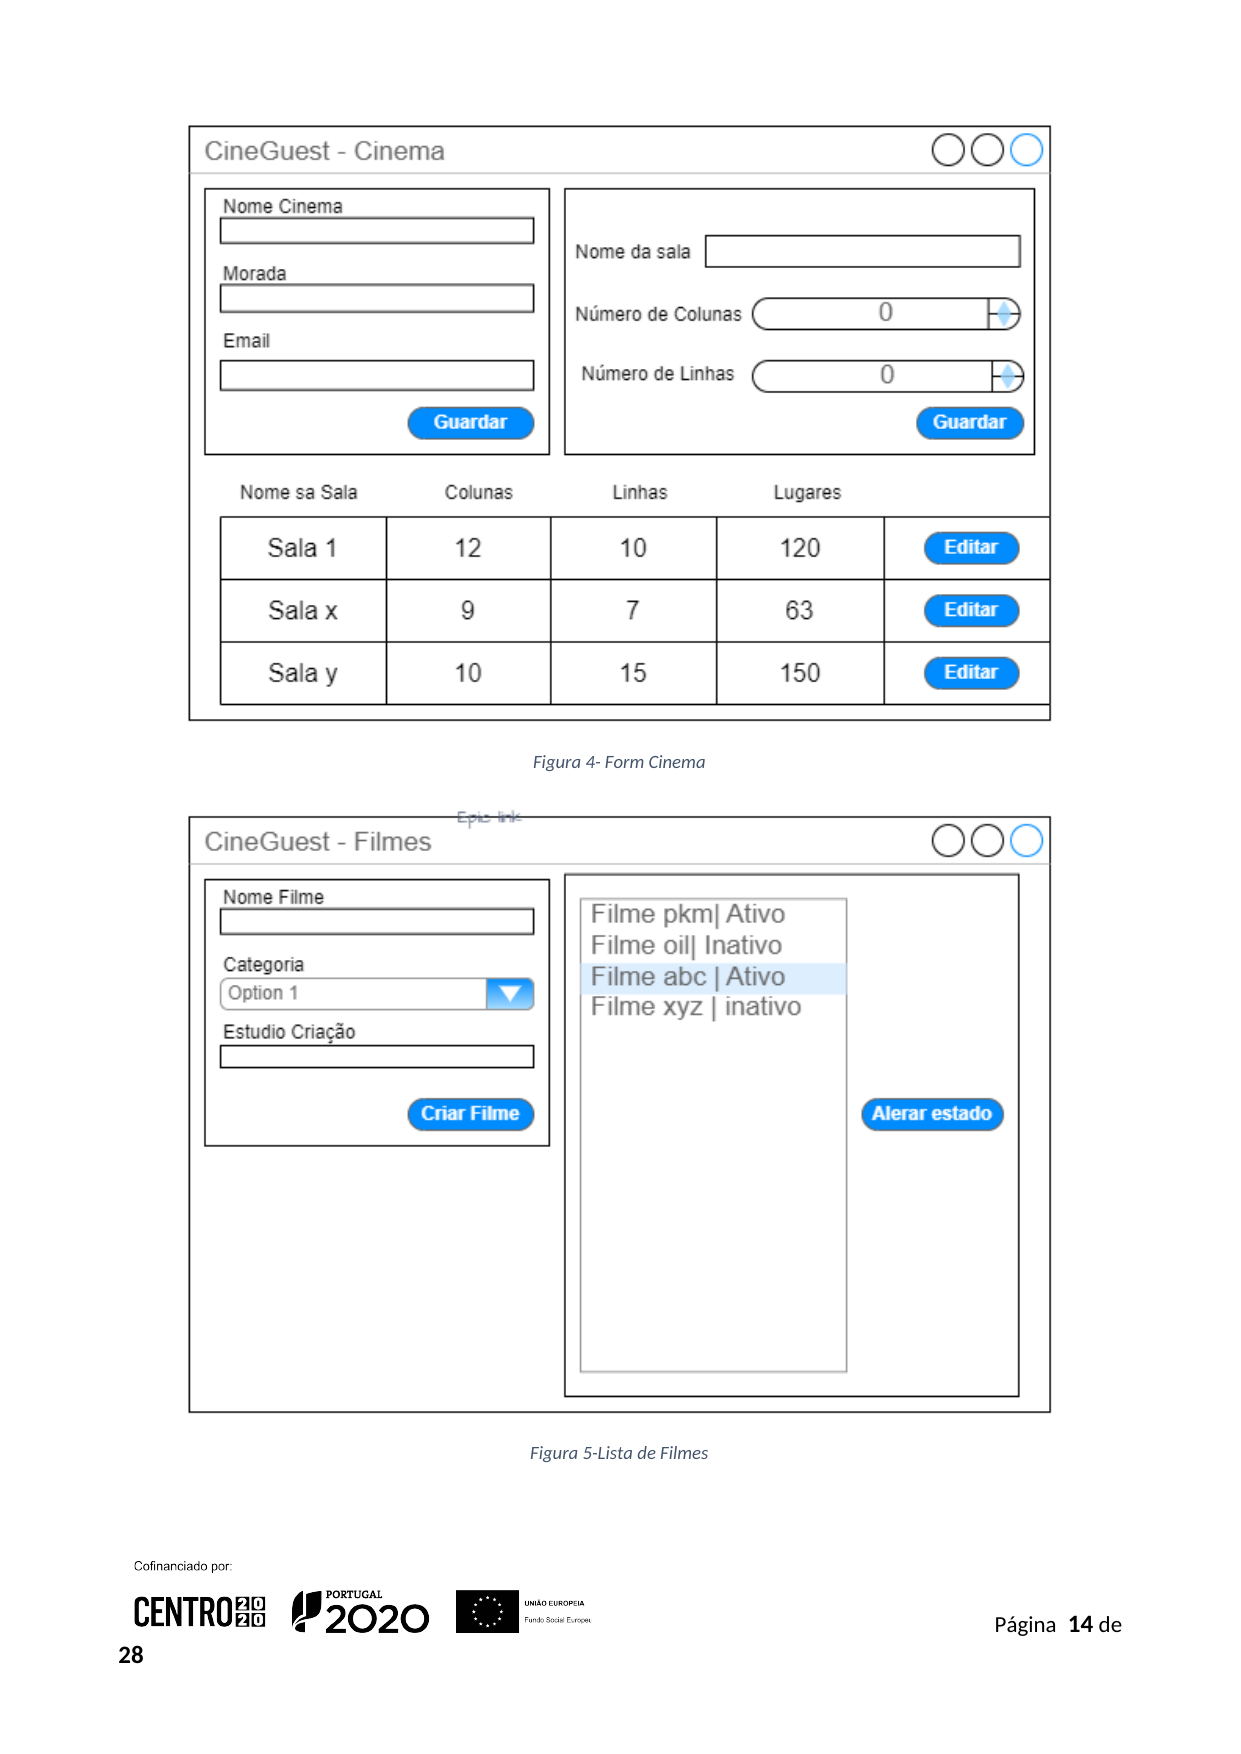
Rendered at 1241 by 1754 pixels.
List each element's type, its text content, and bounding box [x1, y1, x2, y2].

picture [181, 793, 1059, 1421]
picture [134, 1561, 592, 1633]
picture [181, 118, 1059, 729]
